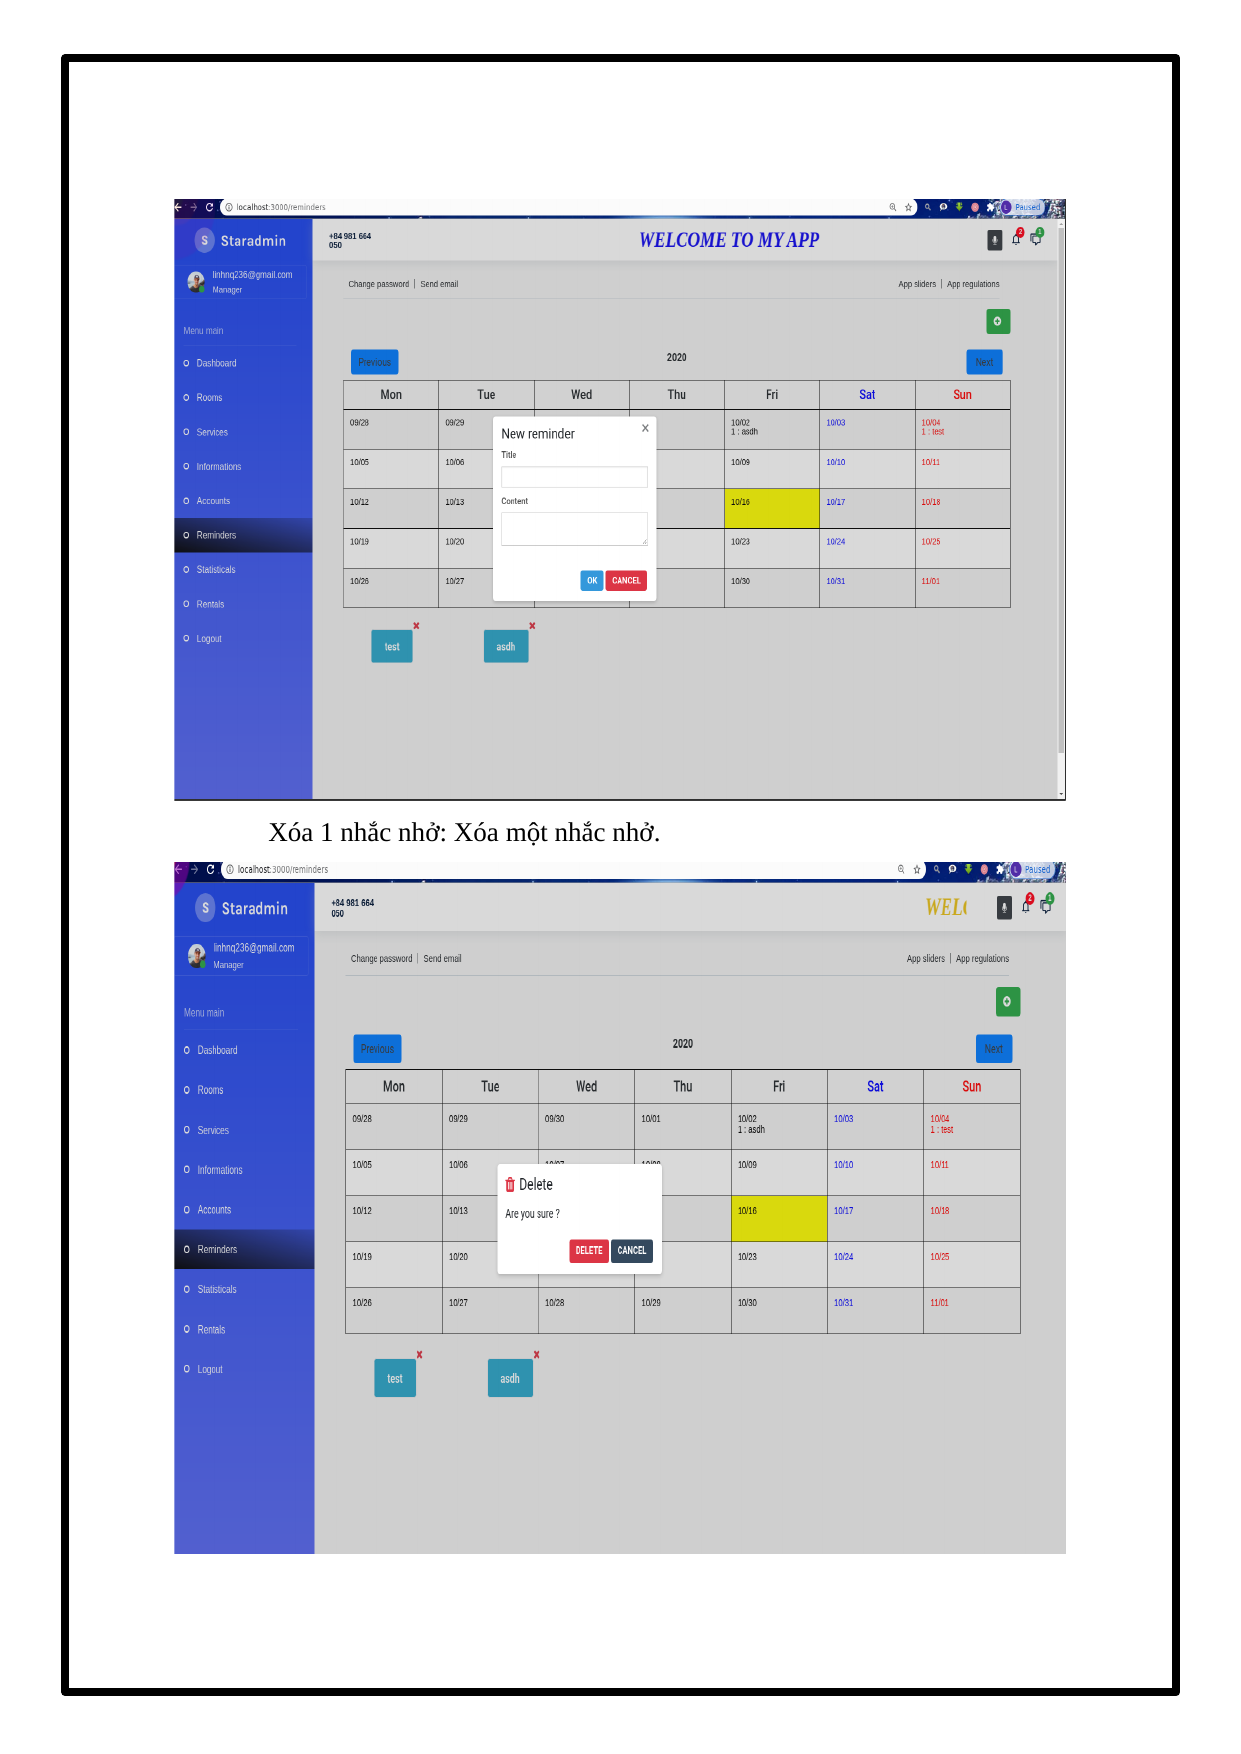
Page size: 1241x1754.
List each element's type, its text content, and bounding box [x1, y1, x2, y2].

picture [174, 199, 1066, 801]
picture [174, 862, 1066, 1554]
